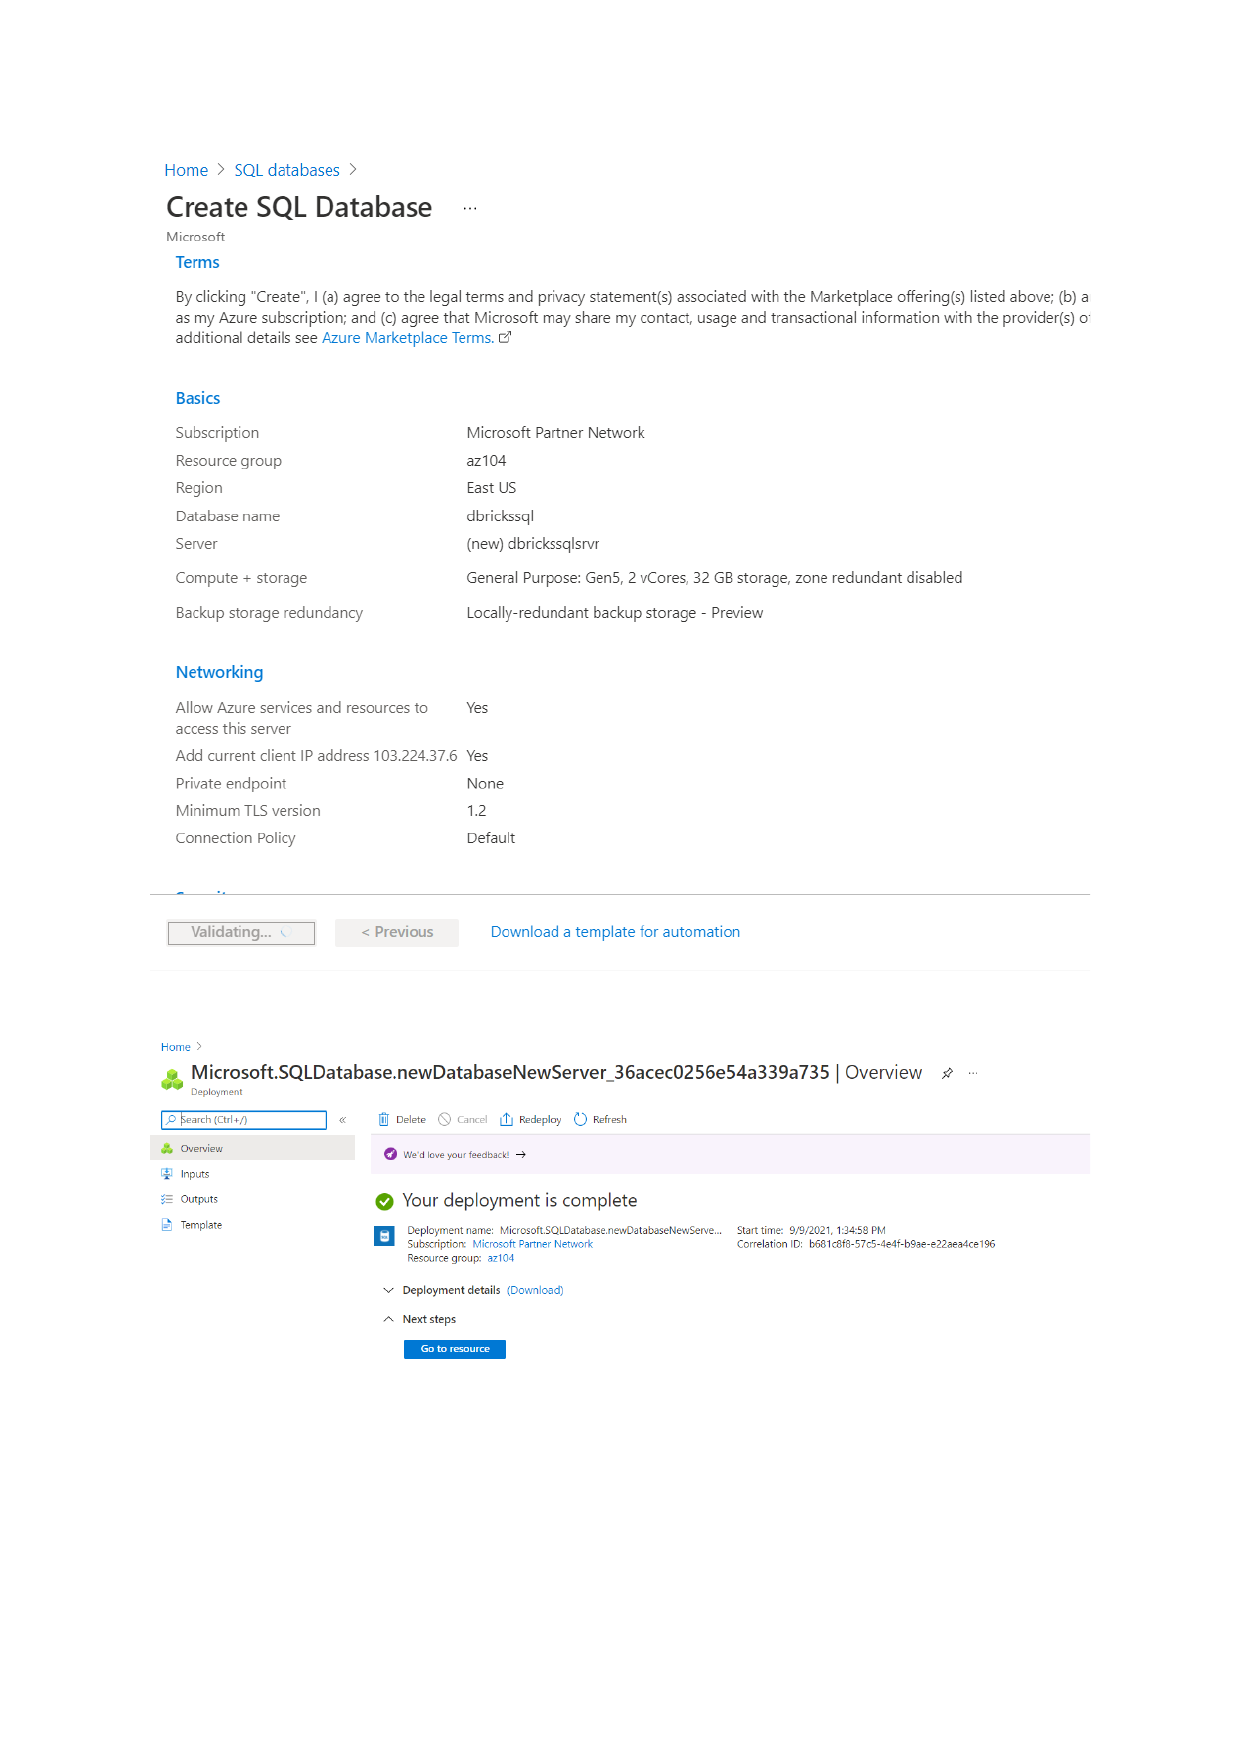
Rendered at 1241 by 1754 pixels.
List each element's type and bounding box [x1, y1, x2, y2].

picture [150, 1036, 1091, 1442]
picture [150, 150, 1091, 971]
